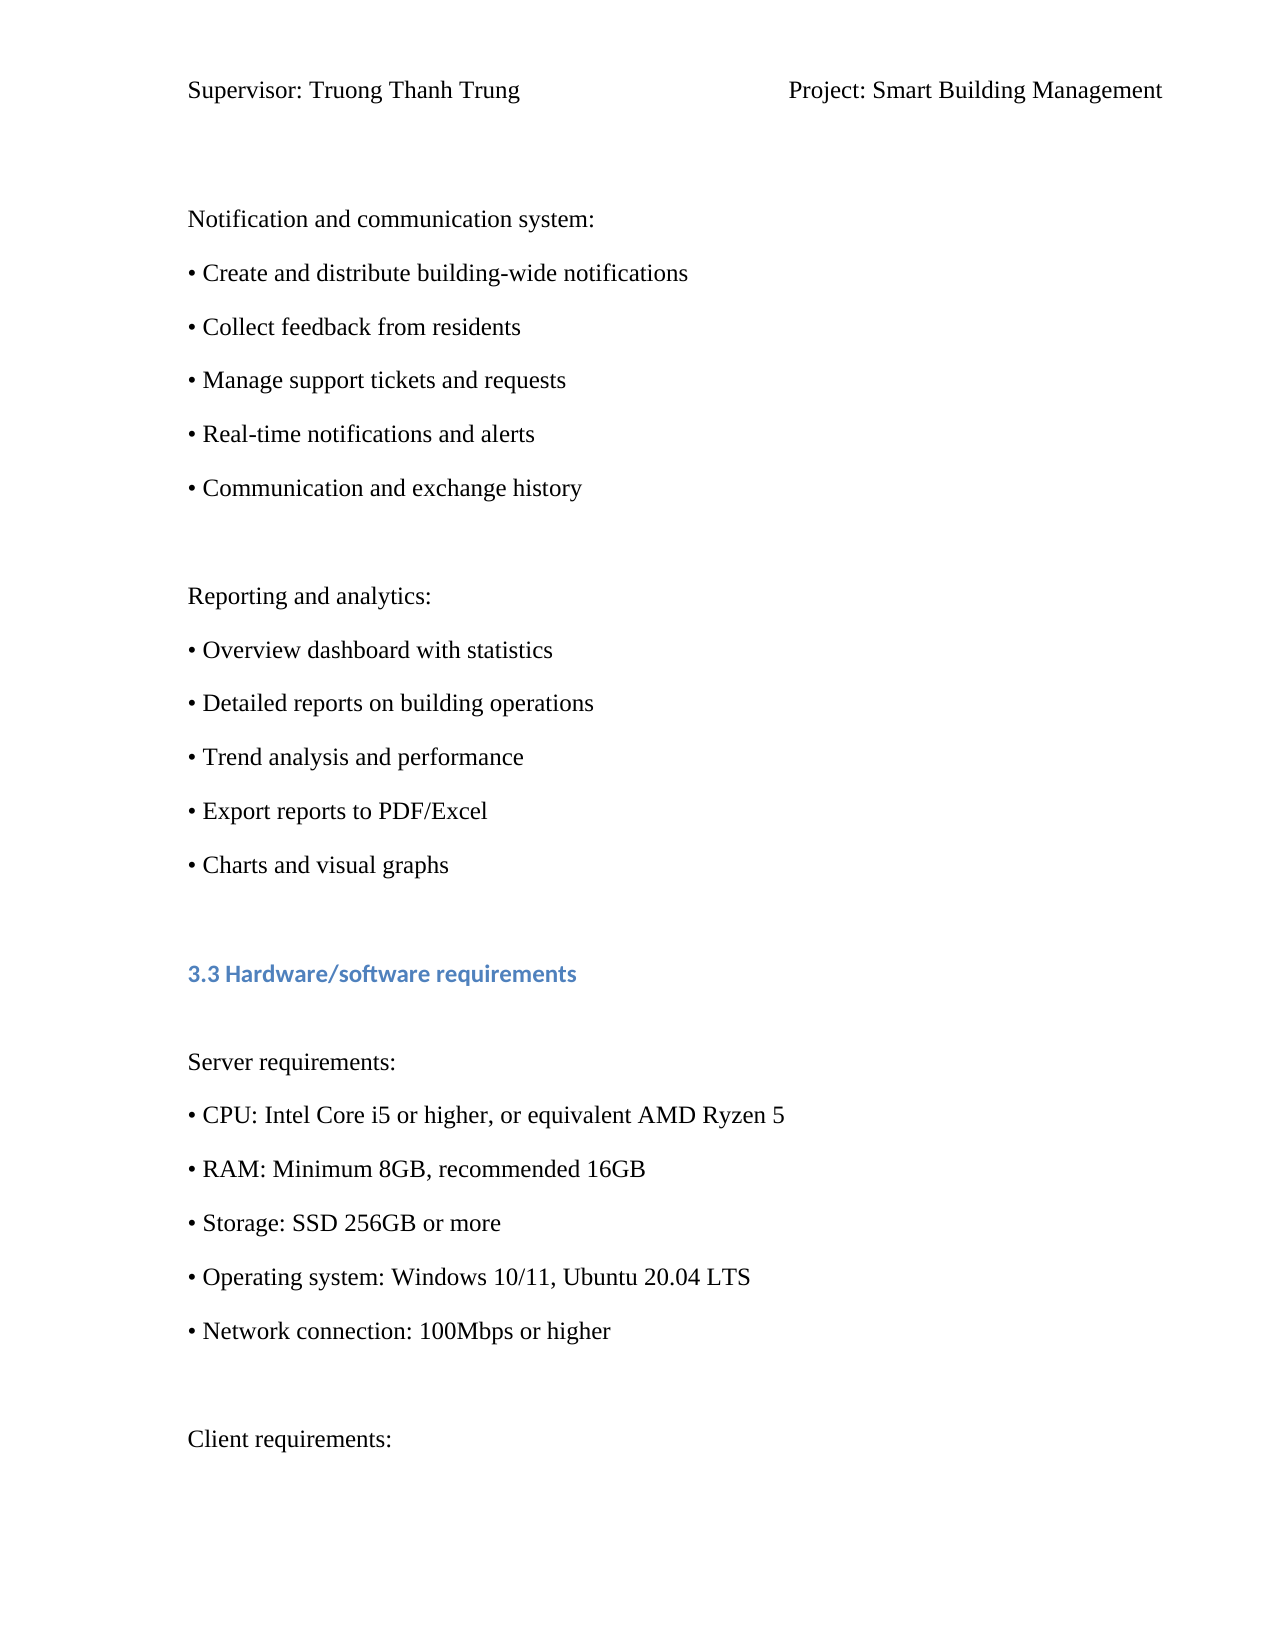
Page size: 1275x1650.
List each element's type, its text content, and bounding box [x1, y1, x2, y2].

text • Overview dashboard with statistics [187, 635, 1087, 663]
text • Manage support tickets and requests [187, 365, 1087, 394]
text • Charts and visual graphs [187, 850, 1087, 879]
text • Communication and exchange history [187, 473, 1087, 502]
text • Operating system: Windows 10/11, Ubuntu 20.04 LTS [187, 1262, 1087, 1291]
text • Trend analysis and performance [187, 742, 1087, 771]
text Notification and communication system: [187, 204, 1087, 233]
text Client requirements: [187, 1424, 1087, 1452]
text • Export reports to PDF/Excel [187, 796, 1087, 825]
text • Storage: SSD 256GB or more [187, 1208, 1087, 1237]
text • Real-time notifications and alerts [187, 419, 1087, 448]
text • Create and distribute building-wide notifications [187, 258, 1087, 286]
text • RAM: Minimum 8GB, recommended 16GB [187, 1154, 1087, 1183]
subtitle 3.3 Hardware/software requirements [187, 958, 1087, 988]
text Server requirements: [187, 1047, 1087, 1075]
text • Collect feedback from residents [187, 312, 1087, 340]
text Reporting and analytics: [187, 581, 1087, 609]
text • Network connection: 100Mbps or higher [187, 1316, 1087, 1345]
text • Detailed reports on building operations [187, 688, 1087, 717]
text • CPU: Intel Core i5 or higher, or equivalent AMD Ryzen 5 [187, 1101, 1087, 1129]
